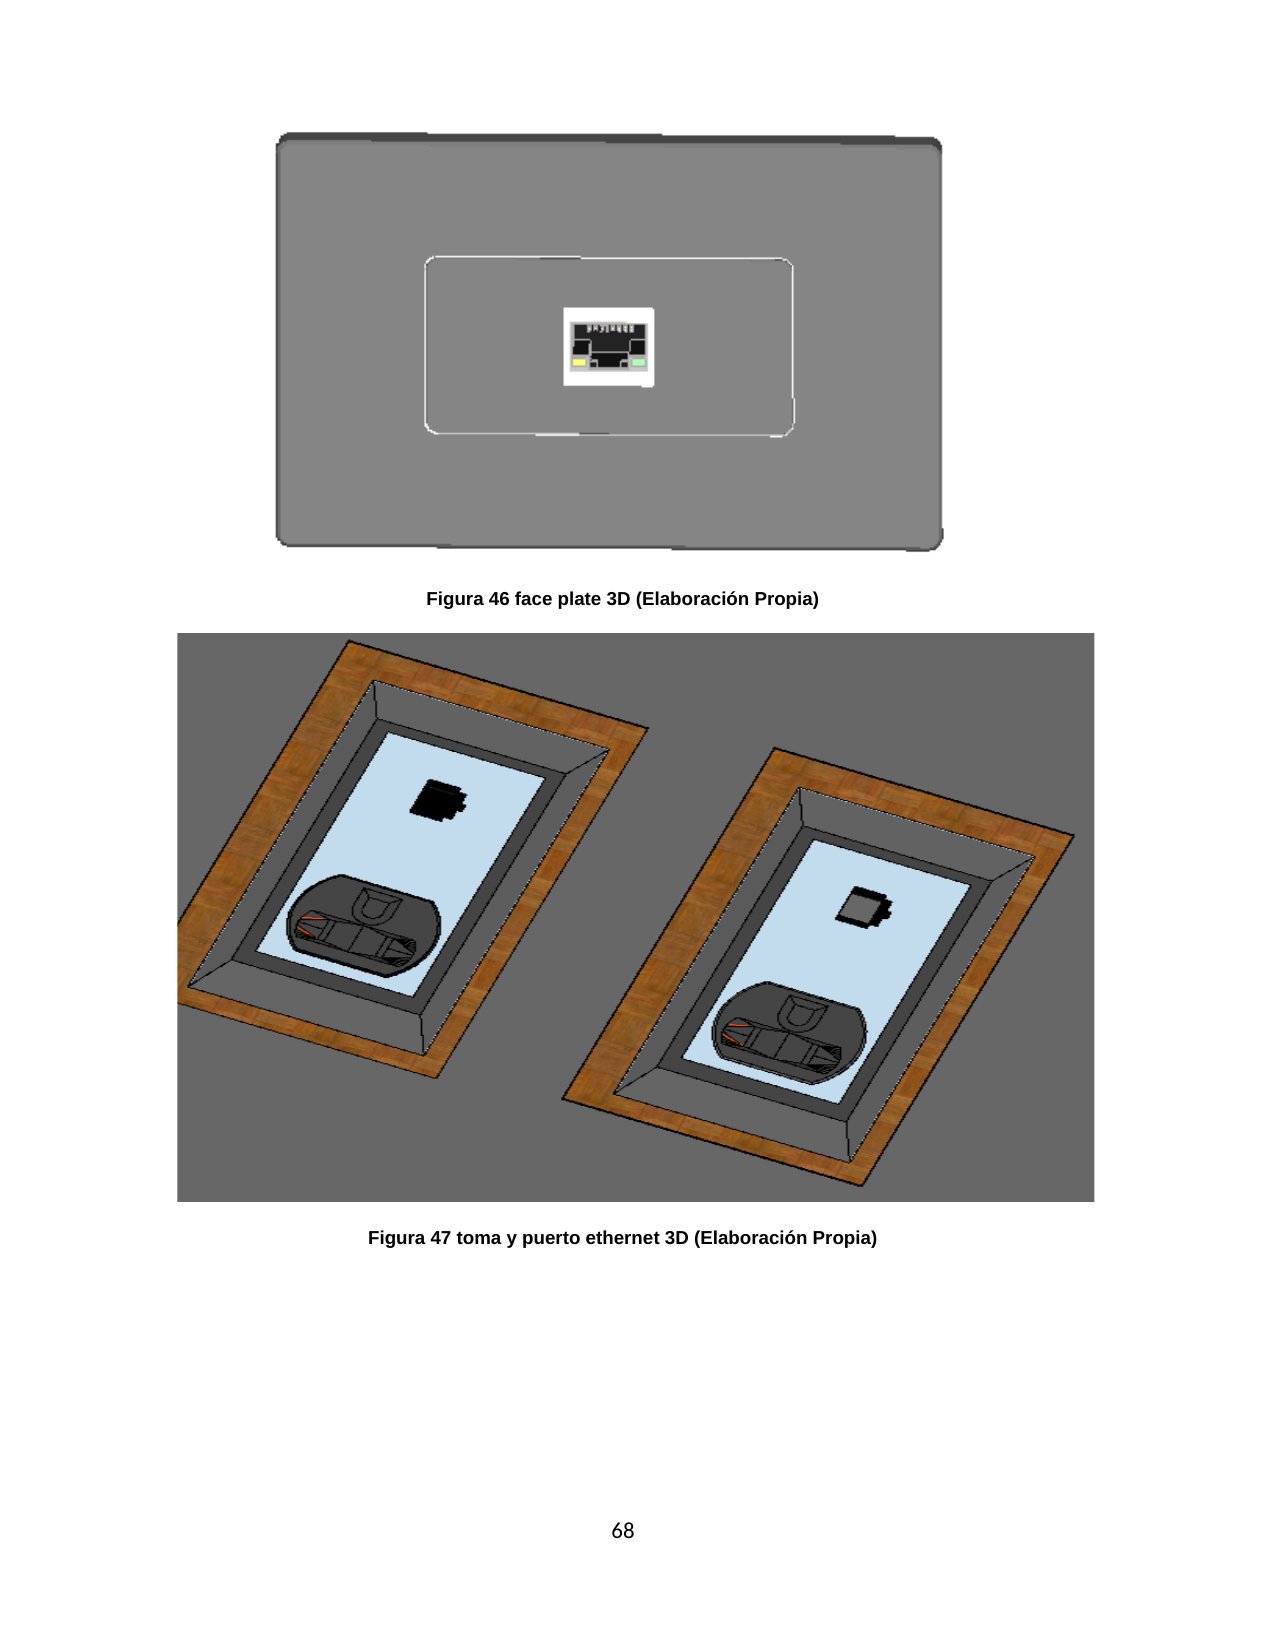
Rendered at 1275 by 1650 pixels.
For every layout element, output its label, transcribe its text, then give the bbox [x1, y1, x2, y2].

text Figura 46 face plate 3D (Elaboración Propia) [177, 587, 1068, 609]
picture [273, 120, 972, 563]
picture [177, 633, 1095, 1202]
text Figura 47 toma y puerto ethernet 3D (Elaboración Propia) [177, 1226, 1068, 1248]
